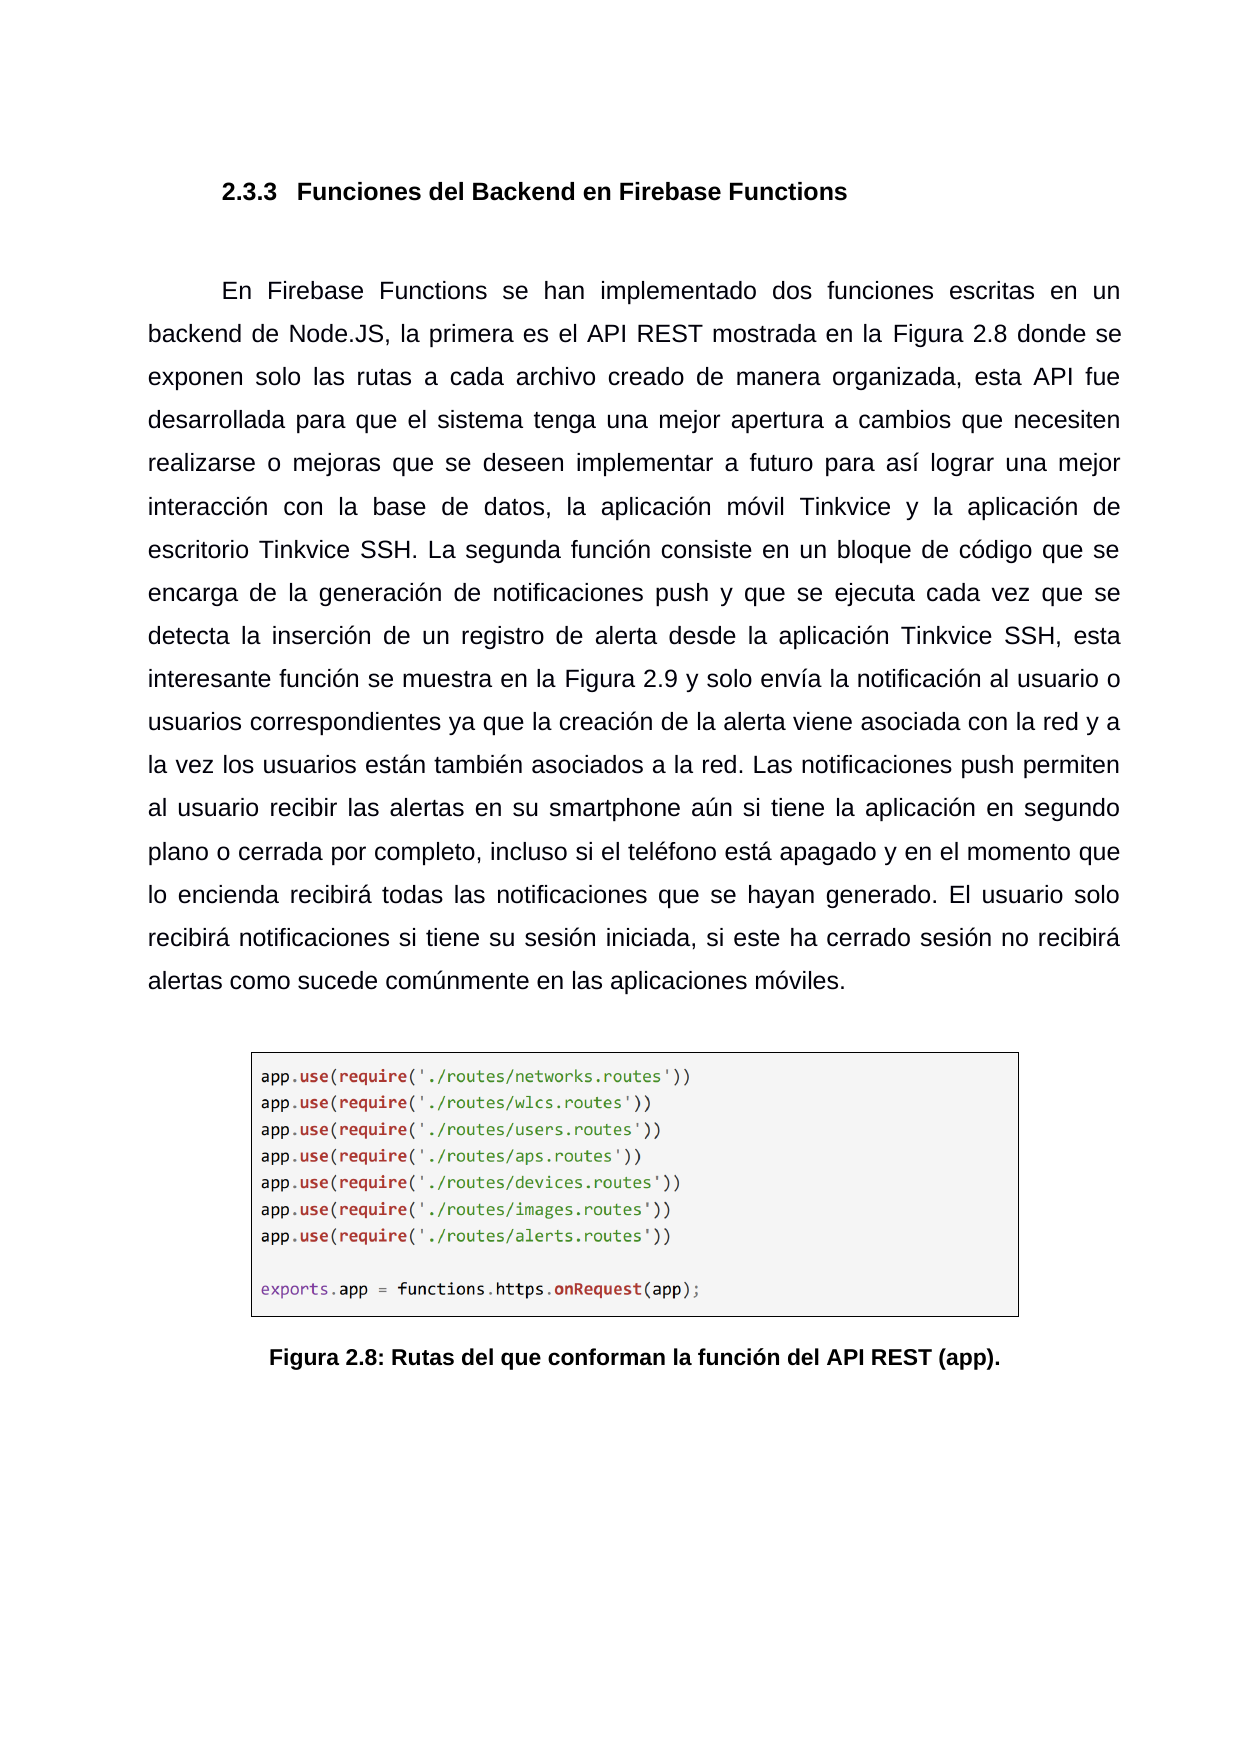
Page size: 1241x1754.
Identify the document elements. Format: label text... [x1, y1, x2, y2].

subtitle Funciones del Backend en Firebase Functions [222, 177, 1122, 206]
picture [252, 1053, 1018, 1316]
